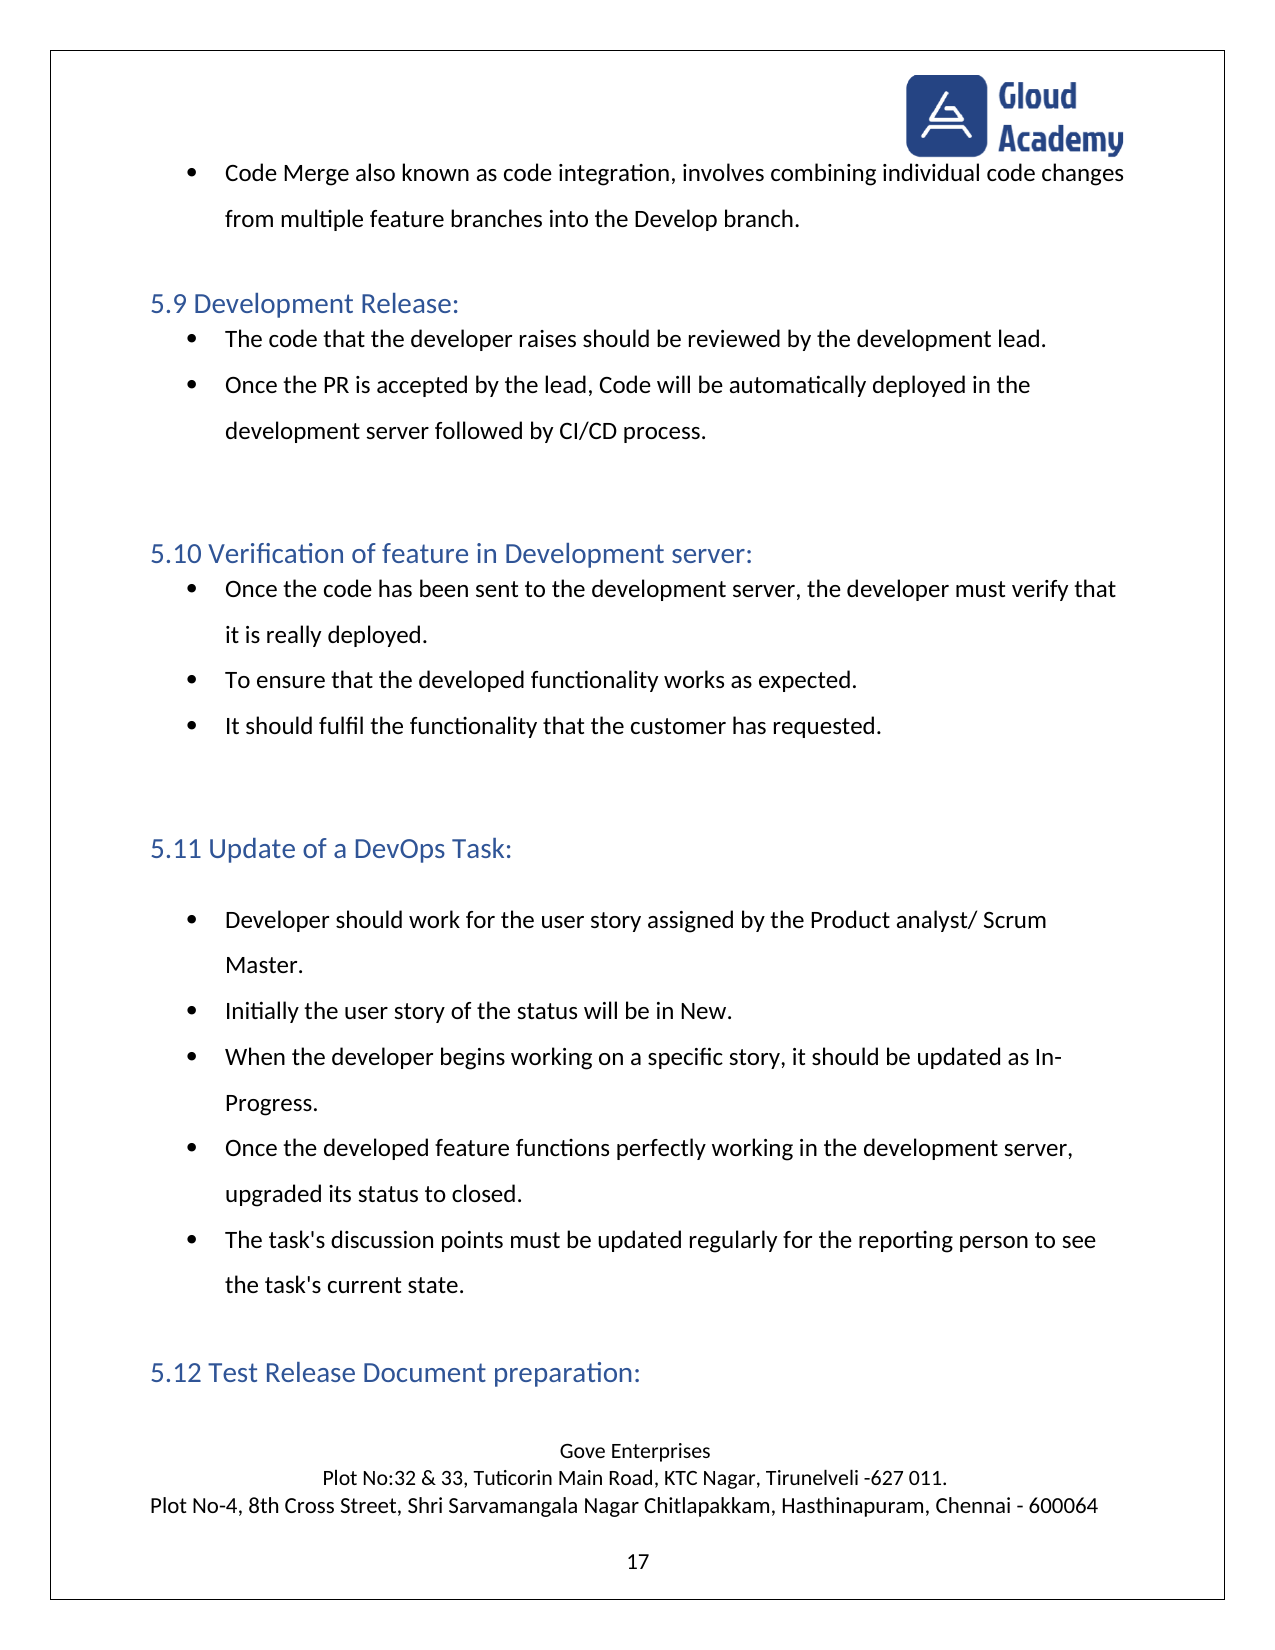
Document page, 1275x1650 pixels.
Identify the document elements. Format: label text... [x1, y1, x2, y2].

list The task's discussion points must be updated regularly for the reporting person to see the task's current state. [187, 1224, 1125, 1300]
list Once the code has been sent to the development server, the developer must verify that it is really deployed. [187, 573, 1125, 649]
list The code that the developer raises should be reviewed by the development lead. [187, 323, 1125, 354]
list Once the PR is accepted by the lead, Code will be automatically deployed in the development server followed by CI/CD process. [187, 369, 1125, 445]
subtitle 5.9 Development Release: [150, 285, 1125, 321]
subtitle 5.11 Update of a DevOps Task: [150, 830, 1125, 866]
list Once the developed feature functions perfectly working in the development server, upgraded its status to closed. [187, 1132, 1125, 1209]
subtitle 5.12 Test Release Document preparation: [150, 1354, 1125, 1390]
picture [906, 75, 1125, 158]
list To ensure that the developed functionality works as expected. [187, 665, 1125, 695]
list Developer should work for the user story assigned by the Product analyst/ Scrum Master. [187, 904, 1125, 980]
list Initially the user story of the status will be in New. [187, 995, 1125, 1026]
list When the developer begins working on a specific story, it should be updated as In-Progress. [187, 1041, 1125, 1117]
list It should fulfil the functionality that the customer has requested. [187, 710, 1125, 741]
subtitle 5.10 Verification of feature in Development server: [150, 535, 1125, 570]
list Code Merge also known as code integration, involves combining individual code changes from multiple feature branches into the Develop branch. [187, 157, 1125, 233]
